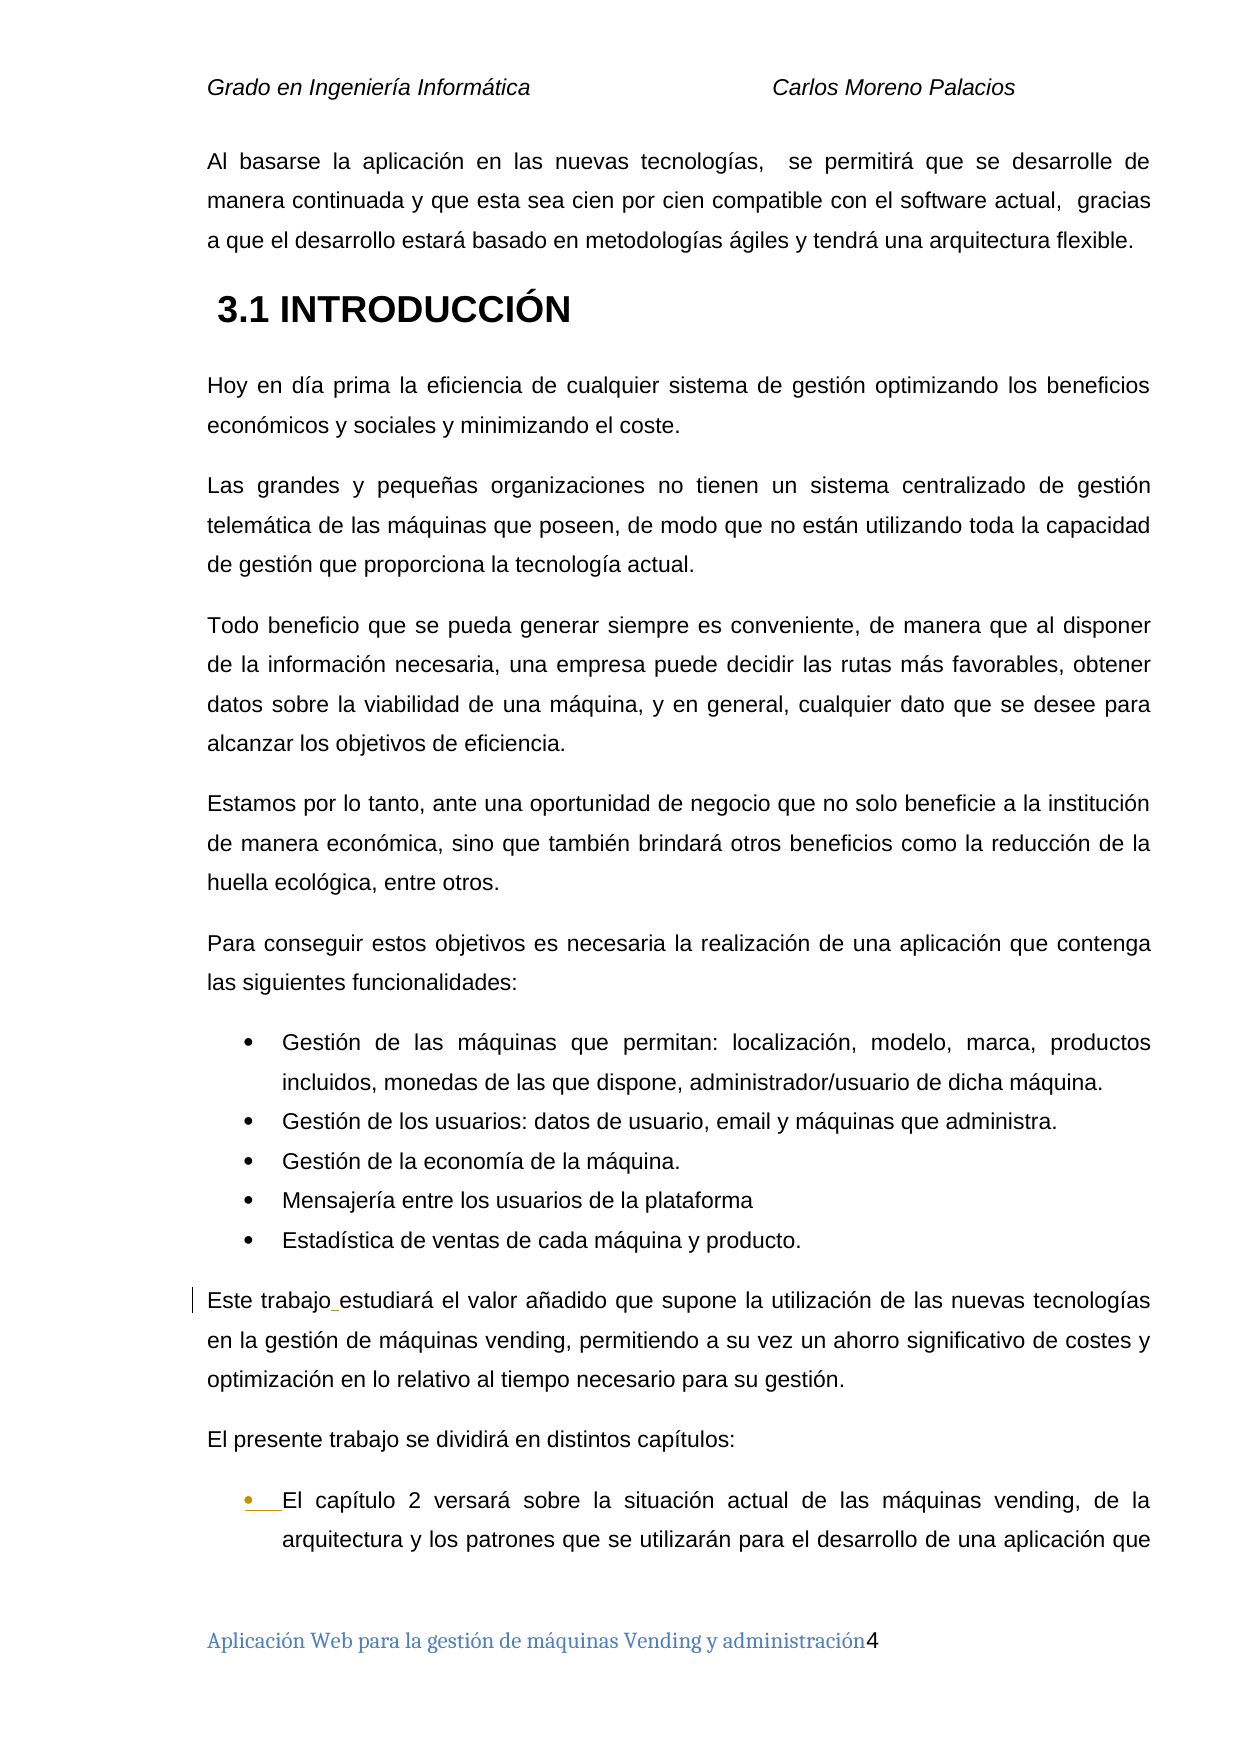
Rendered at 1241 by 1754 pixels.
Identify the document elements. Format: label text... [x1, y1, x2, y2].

text Todo beneficio que se pueda generar siempre es conveniente, de manera que al disponer de la información necesaria, una empresa puede decidir las rutas más favorables, obtener datos sobre la viabilidad de una máquina, y en general, cualquier dato que se desee para alcanzar los objetivos de eficiencia. [207, 612, 1152, 756]
list Gestión de los usuarios: datos de usuario, email y máquinas que administra. [244, 1108, 1152, 1135]
list Gestión de la economía de la máquina. [244, 1148, 1152, 1174]
list Gestión de las máquinas que permitan: localización, modelo, marca, productos incluidos, monedas de las que dispone, administrador/usuario de dicha máquina. [244, 1029, 1152, 1095]
list Estadística de ventas de cada máquina y producto. [244, 1227, 1152, 1253]
text Estamos por lo tanto, ante una oportunidad de negocio que no solo beneficie a la institución de manera económica, sino que también brindará otros beneficios como la reducción de la huella ecológica, entre otros. [207, 790, 1152, 896]
text El presente trabajo se dividirá en distintos capítulos: [207, 1426, 1152, 1453]
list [244, 1487, 1152, 1552]
text Para conseguir estos objetivos es necesaria la realización de una aplicación que contenga las siguientes funcionalidades: [207, 929, 1152, 995]
text Las grandes y pequeñas organizaciones no tienen un sistema centralizado de gestión telemática de las máquinas que poseen, de modo que no están utilizando toda la capacidad de gestión que proporciona la tecnología actual. [207, 472, 1152, 578]
text Hoy en día prima la eficiencia de cualquier sistema de gestión optimizando los beneficios económicos y sociales y minimizando el coste. [207, 372, 1152, 438]
text Este trabajoestudiará el valor añadido que supone la utilización de las nuevas tecnologías en la gestión de máquinas vending, permitiendo a su vez un ahorro significativo de costes y optimización en lo relativo al tiempo necesario para su gestión. [207, 1287, 1152, 1392]
text 3.1 INTRODUCCIÓN [207, 287, 1152, 330]
list Mensajería entre los usuarios de la plataforma [244, 1187, 1152, 1214]
text Al basarse la aplicación en las nuevas tecnologías, se permitirá que se desarrolle de manera continuada y que esta sea cien por cien compatible con el software actual, gracias a que el desarrollo estará basado en metodologías ágiles y tendrá una arquitectura flexible. [207, 148, 1152, 253]
